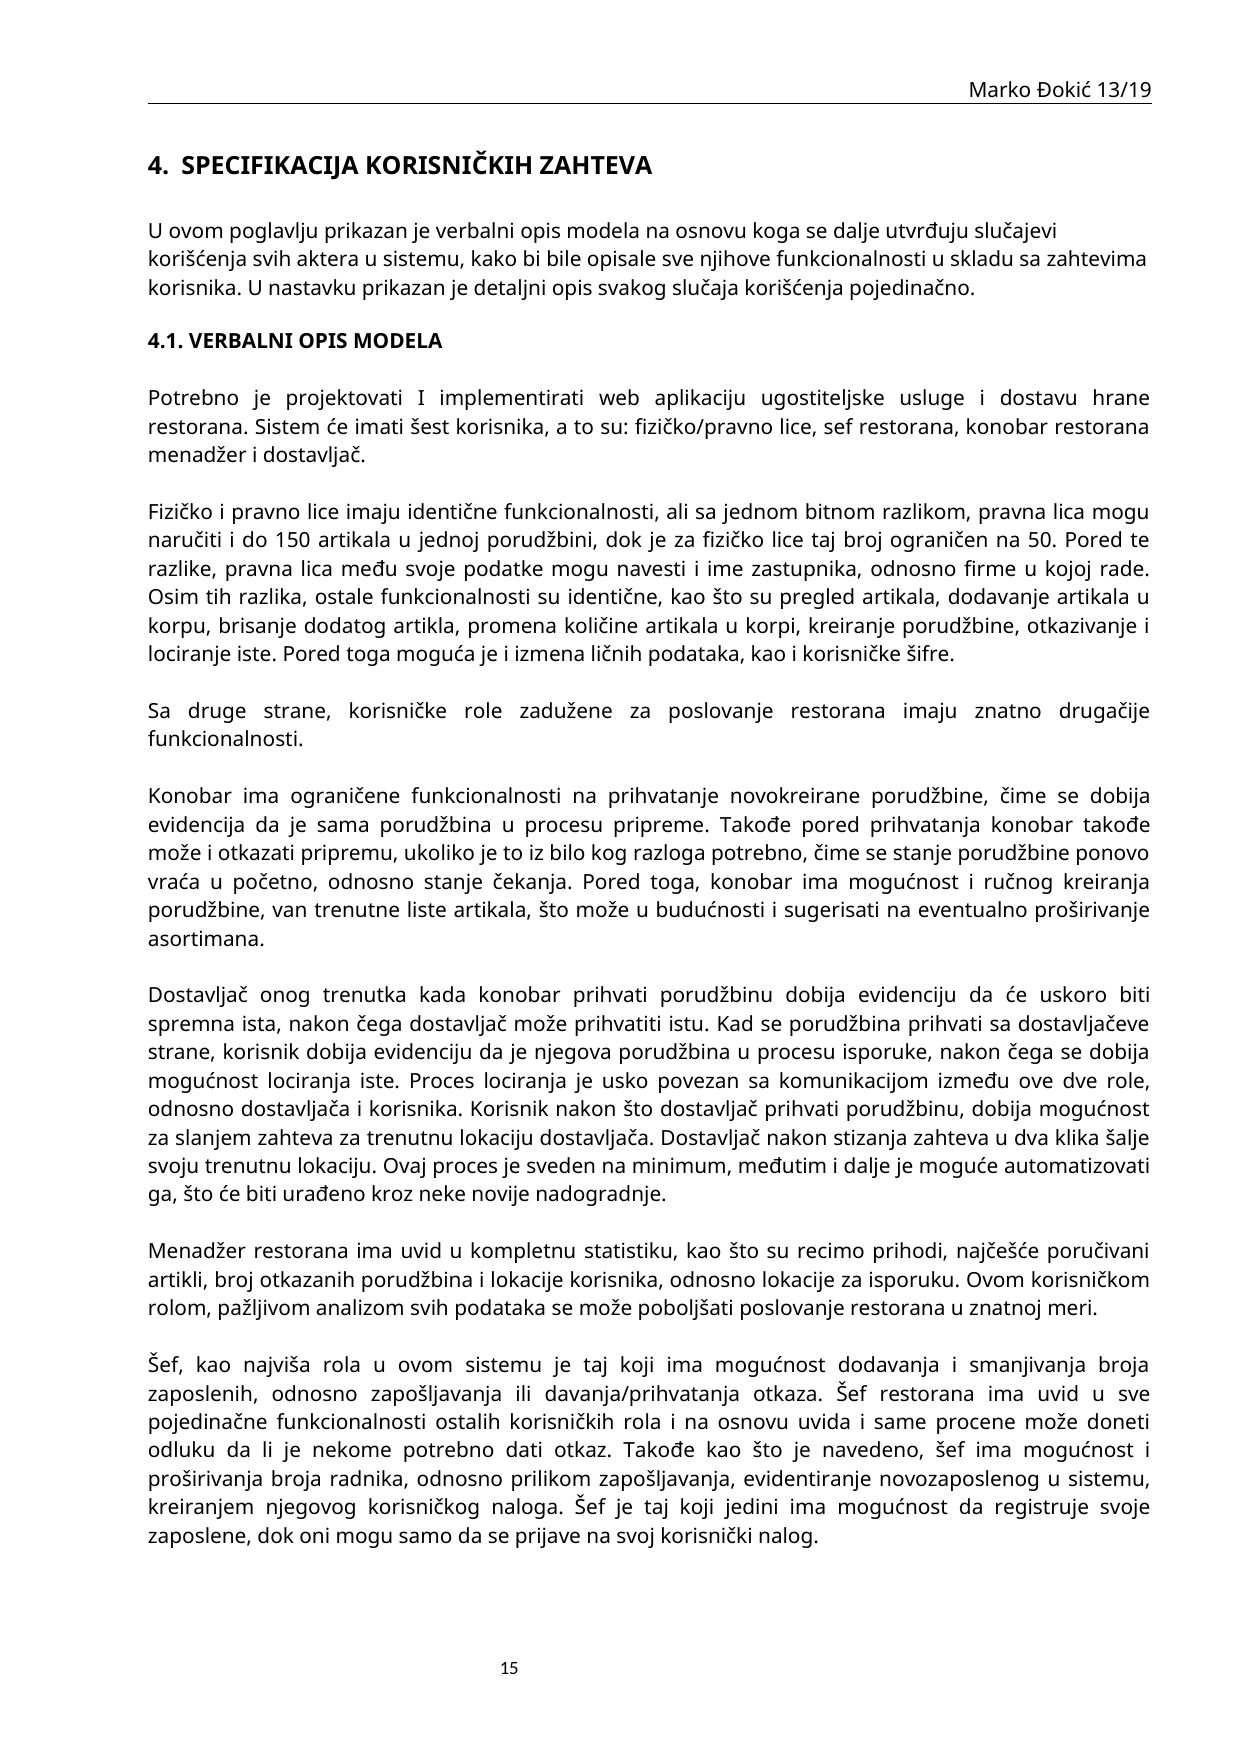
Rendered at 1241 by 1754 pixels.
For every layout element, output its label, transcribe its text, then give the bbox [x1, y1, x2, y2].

text Dostavljač onog trenutka kada konobar prihvati porudžbinu dobija evidenciju da će uskoro biti spremna ista, nakon čega dostavljač može prihvatiti istu. Kad se porudžbina prihvati sa dostavljačeve strane, korisnik dobija evidenciju da je njegova porudžbina u procesu isporuke, nakon čega se dobija mogućnost lociranja iste. Proces lociranja je usko povezan sa komunikacijom između ove dve role, odnosno dostavljača i korisnika. Korisnik nakon što dostavljač prihvati porudžbinu, dobija mogućnost za slanjem zahteva za trenutnu lokaciju dostavljača. Dostavljač nakon stizanja zahteva u dva klika šalje svoju trenutnu lokaciju. Ovaj proces je sveden na minimum, međutim i dalje je moguće automatizovati ga, što će biti urađeno kroz neke novije nadogradnje. [148, 981, 1152, 1208]
text Menadžer restorana ima uvid u kompletnu statistiku, kao što su recimo prihodi, najčešće poručivani artikli, broj otkazanih porudžbina i lokacije korisnika, odnosno lokacije za isporuku. Ovom korisničkom rolom, pažljivom analizom svih podataka se može poboljšati poslovanje restorana u znatnoj meri. [148, 1236, 1152, 1322]
text Potrebno je projektovati I implementirati web aplikaciju ugostiteljske usluge i dostavu hrane restorana. Sistem će imati šest korisnika, a to su: fizičko/pravno lice, sef restorana, konobar restorana menadžer i dostavljač. [148, 383, 1152, 469]
subtitle VERBALNI OPIS MODELA [148, 326, 1152, 355]
subtitle SPECIFIKACIJA KORISNIČKIH ZAHTEVA [148, 148, 1152, 182]
text Konobar ima ograničene funkcionalnosti na prihvatanje novokreirane porudžbine, čime se dobija evidencija da je sama porudžbina u procesu pripreme. Takođe pored prihvatanja konobar takođe može i otkazati pripremu, ukoliko je to iz bilo kog razloga potrebno, čime se stanje porudžbine ponovo vraća u početno, odnosno stanje čekanja. Pored toga, konobar ima mogućnost i ručnog kreiranja porudžbine, van trenutne liste artikala, što može u budućnosti i sugerisati na eventualno proširivanje asortimana. [148, 781, 1152, 952]
subtitle U ovom poglavlju prikazan je verbalni opis modela na osnovu koga se dalje utvrđuju slučajevi korišćenja svih aktera u sistemu, kako bi bile opisale sve njihove funkcionalnosti u skladu sa zahtevima korisnika. U nastavku prikazan je detaljni opis svakog slučaja korišćenja pojedinačno. [148, 216, 1152, 326]
text Šef, kao najviša rola u ovom sistemu je taj koji ima mogućnost dodavanja i smanjivanja broja zaposlenih, odnosno zapošljavanja ili davanja/prihvatanja otkaza. Šef restorana ima uvid u sve pojedinačne funkcionalnosti ostalih korisničkih rola i na osnovu uvida i same procene može doneti odluku da li je nekome potrebno dati otkaz. Takođe kao što je navedeno, šef ima mogućnost i proširivanja broja radnika, odnosno prilikom zapošljavanja, evidentiranje novozaposlenog u sistemu, kreiranjem njegovog korisničkog naloga. Šef je taj koji jedini ima mogućnost da registruje svoje zaposlene, dok oni mogu samo da se prijave na svoj korisnički nalog. [148, 1350, 1152, 1549]
text Fizičko i pravno lice imaju identične funkcionalnosti, ali sa jednom bitnom razlikom, pravna lica mogu naručiti i do 150 artikala u jednoj porudžbini, dok je za fizičko lice taj broj ograničen na 50. Pored te razlike, pravna lica među svoje podatke mogu navesti i ime zastupnika, odnosno firme u kojoj rade. Osim tih razlika, ostale funkcionalnosti su identične, kao što su pregled artikala, dodavanje artikala u korpu, brisanje dodatog artikla, promena količine artikala u korpi, kreiranje porudžbine, otkazivanje i lociranje iste. Pored toga moguća je i izmena ličnih podataka, kao i korisničke šifre. [148, 497, 1152, 668]
text Sa druge strane, korisničke role zadužene za poslovanje restorana imaju znatno drugačije funkcionalnosti. [148, 696, 1152, 753]
